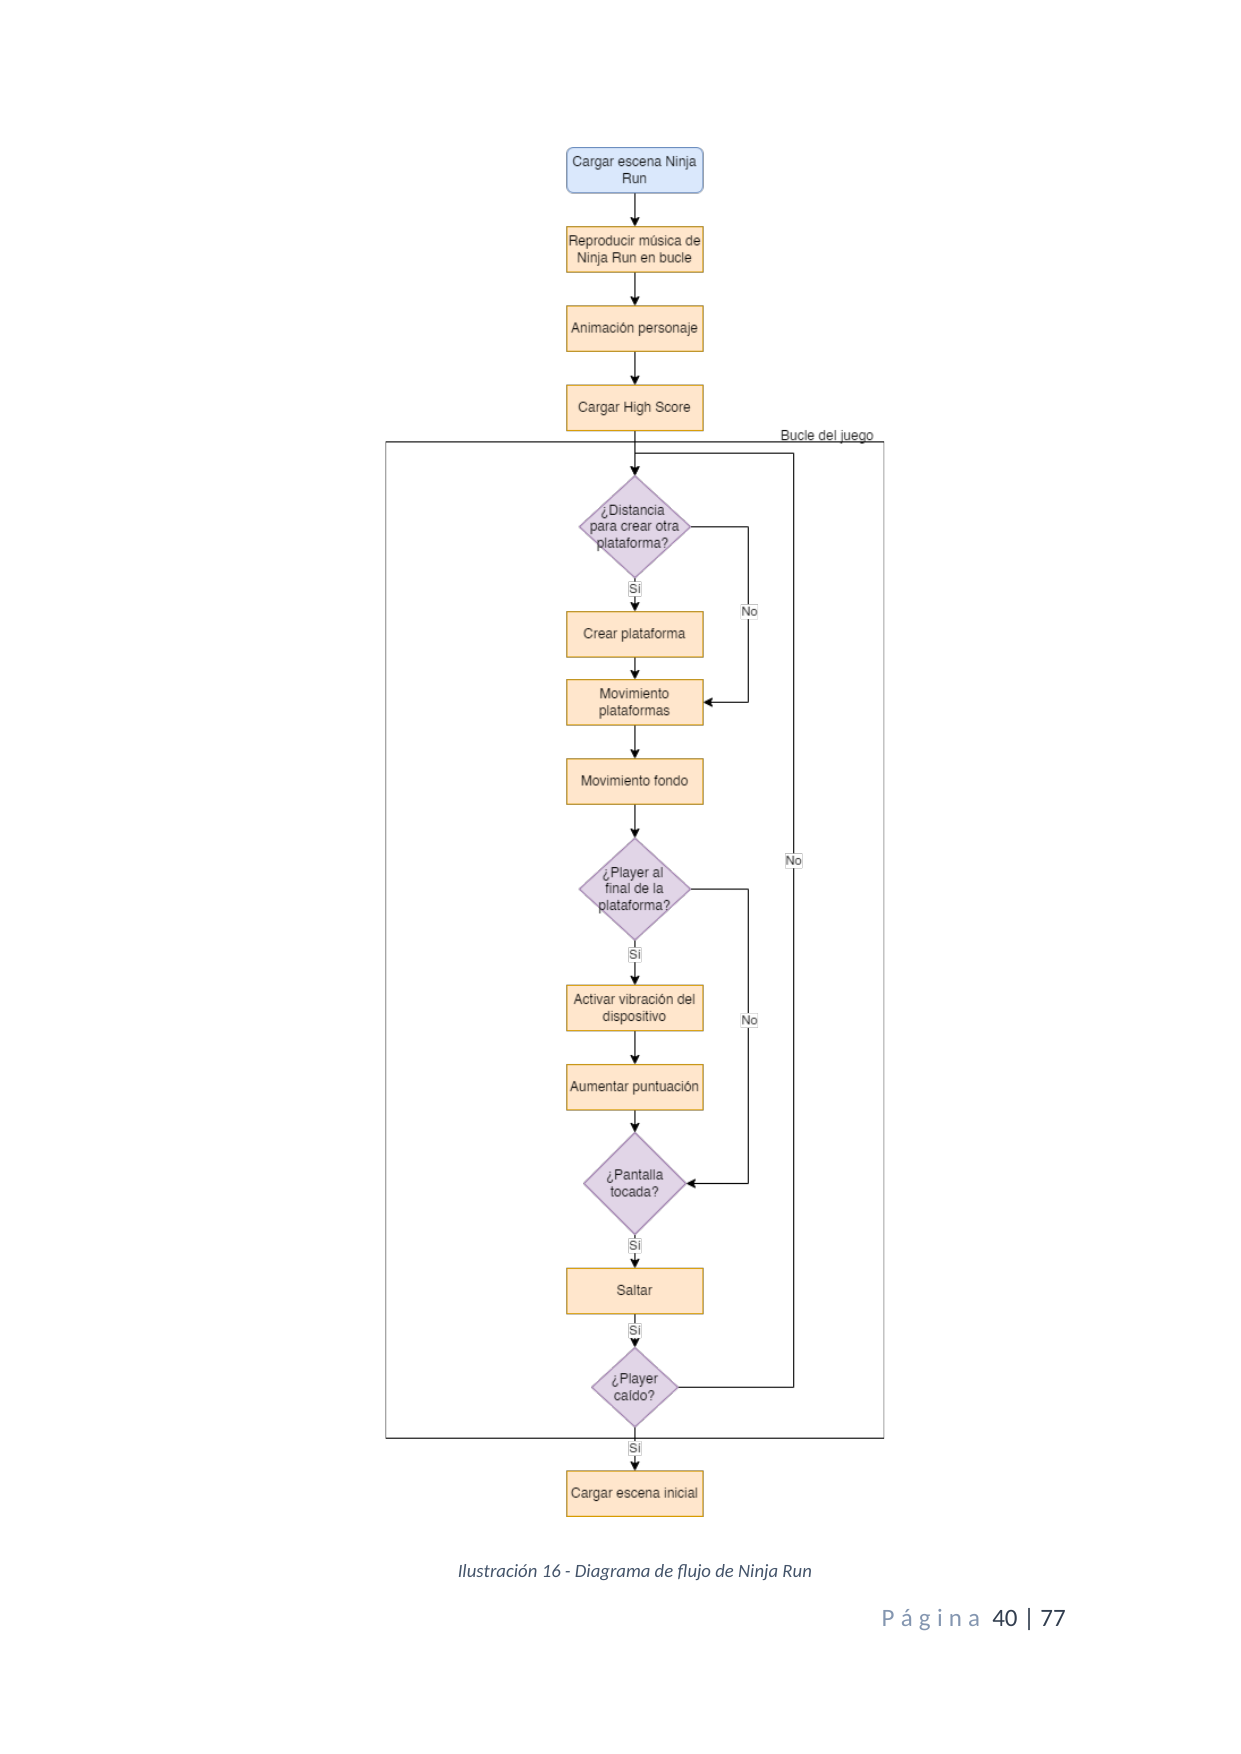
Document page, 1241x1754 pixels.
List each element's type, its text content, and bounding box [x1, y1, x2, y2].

picture [385, 147, 885, 1517]
